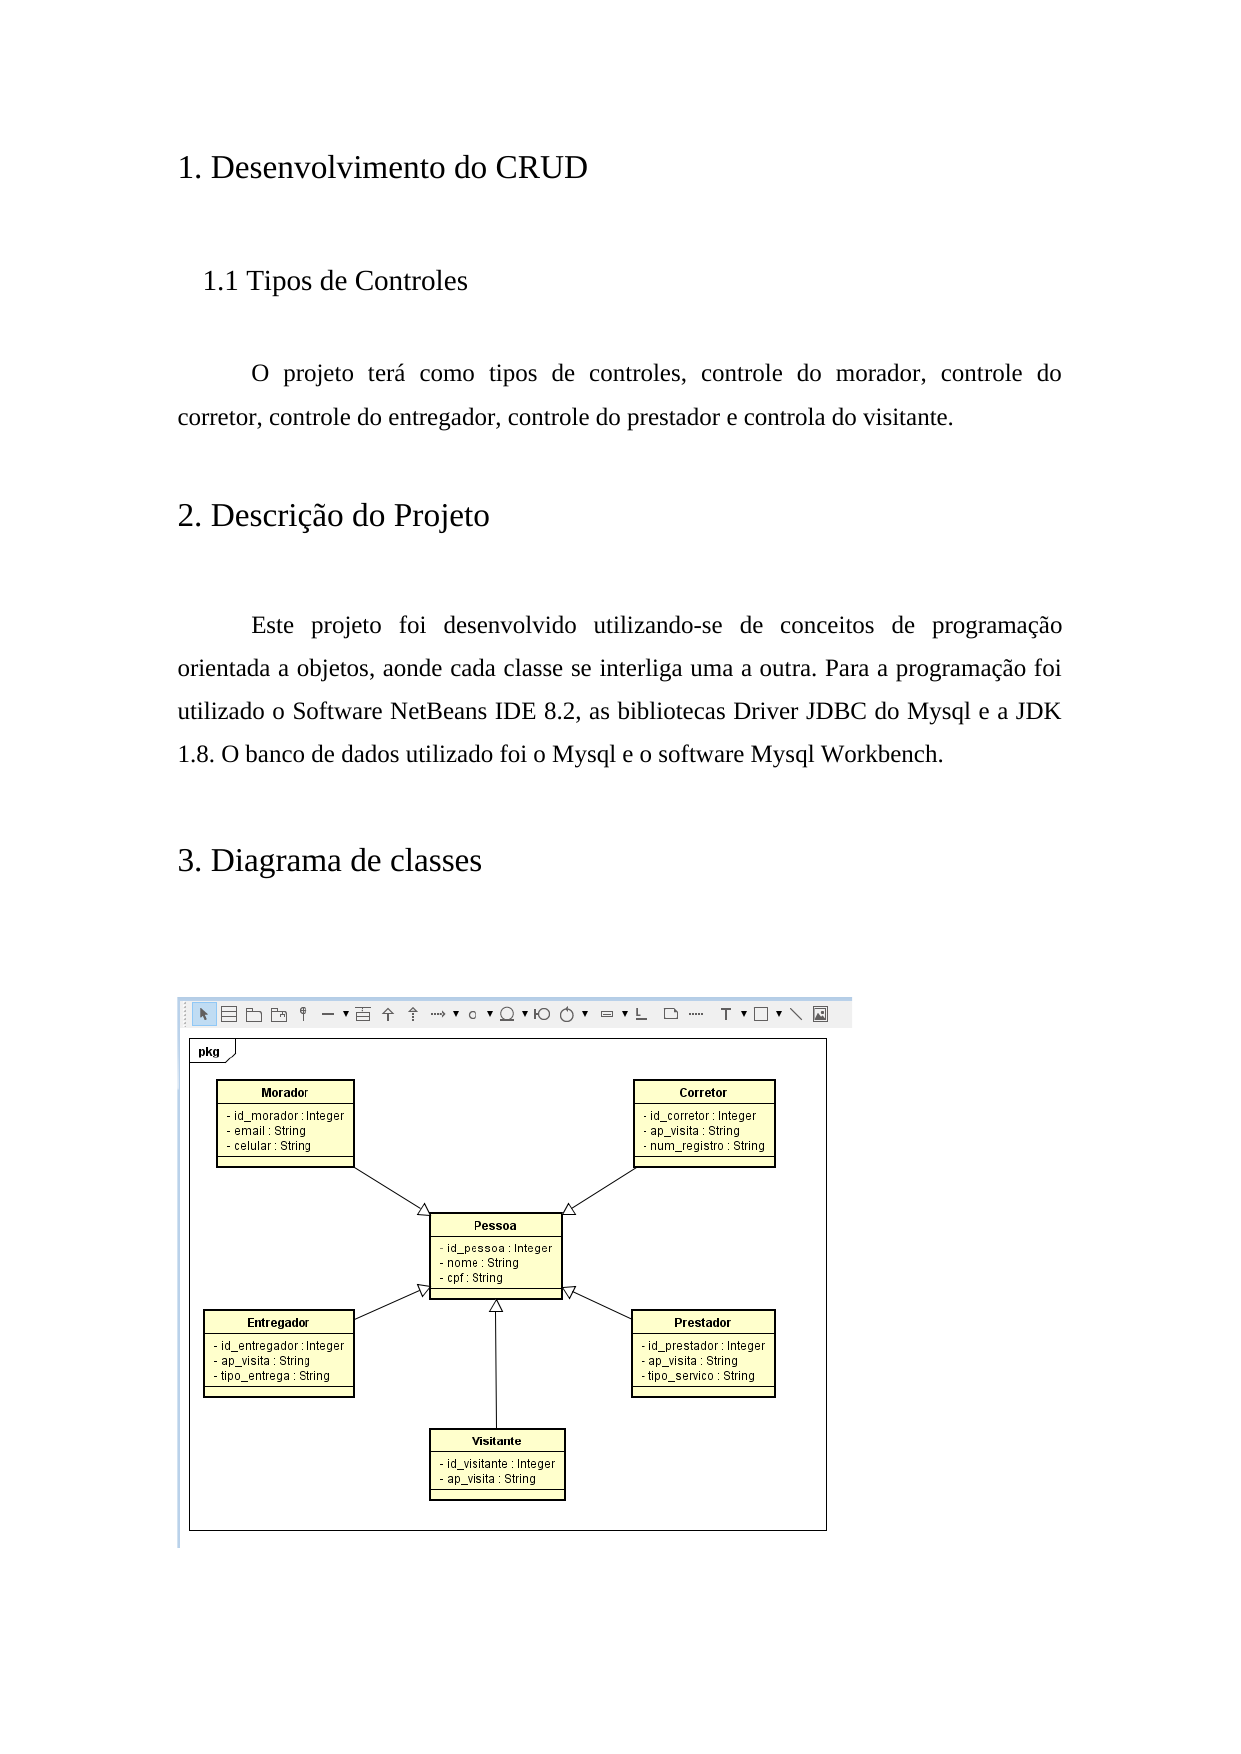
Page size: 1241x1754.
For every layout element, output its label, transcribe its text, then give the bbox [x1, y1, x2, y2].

text 1.1 Tipos de Controles [177, 263, 1063, 296]
text 2. Descrição do Projeto [177, 495, 1063, 533]
picture [177, 997, 853, 1548]
text 1. Desenvolvimento do CRUD [177, 148, 1063, 186]
text 3. Diagrama de classes [177, 840, 1063, 878]
text Este projeto foi desenvolvido utilizando-se de conceitos de programação orientada a objetos, aonde cada classe se interliga uma a outra. Para a programação foi utilizado o Software NetBeans IDE 8.2, as bibliotecas Driver JDBC do Mysql e a JDK 1.8. O banco de dados utilizado foi o Mysql e o software Mysql Workbench. [177, 610, 1063, 768]
text O projeto terá como tipos de controles, controle do morador, controle do corretor, controle do entregador, controle do prestador e controla do visitante. [177, 358, 1063, 430]
